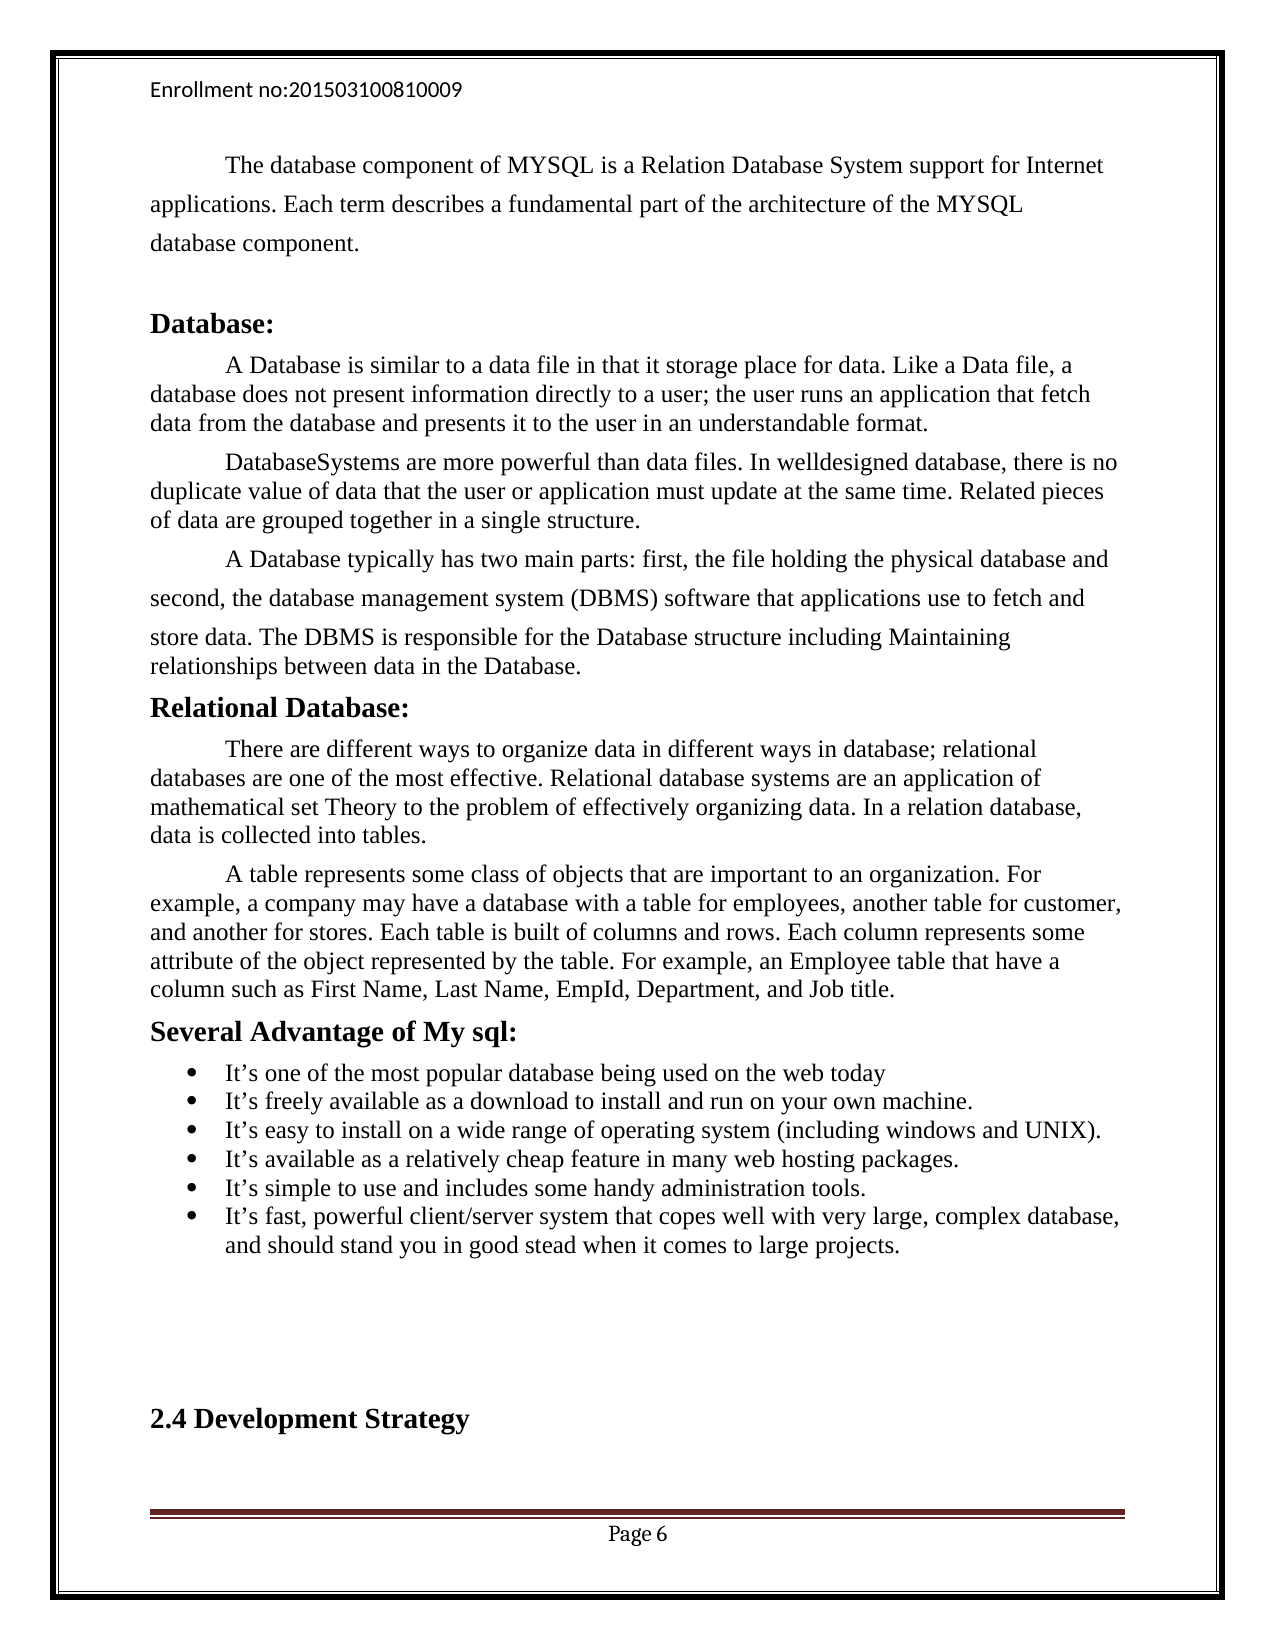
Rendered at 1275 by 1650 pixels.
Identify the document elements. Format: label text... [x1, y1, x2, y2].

text Several Advantage of My sql: [150, 1014, 1125, 1047]
text A Database typically has two main parts: first, the file holding the physical database and [150, 544, 1125, 573]
text store data. The DBMS is responsible for the Database structure including Maintaining relationships between data in the Database. [150, 622, 1125, 680]
text applications. Each term describes a fundamental part of the architecture of the MYSQL [150, 189, 1125, 218]
list It’s one of the most popular database being used on the web today [187, 1058, 1125, 1086]
text A Database is similar to a data file in that it storage place for data. Like a Data file, a database does not present information directly to a user; the user runs an application that fetch data from the database and presents it to the user in an understandable format. [150, 351, 1125, 437]
text 2.4 Development Strategy [150, 1401, 1125, 1435]
list It’s simple to use and includes some handy administration tools. [187, 1173, 1125, 1201]
text database component. [150, 228, 1125, 257]
text There are different ways to organize data in different ways in database; relational databases are one of the most effective. Relational database systems are an application of mathematical set Theory to the problem of effectively organizing data. In a relation database, data is collected into tables. [150, 734, 1125, 849]
text second, the database management system (DBMS) software that applications use to fetch and [150, 583, 1125, 612]
list It’s fast, powerful client/server system that copes well with very large, complex database, and should stand you in good stead when it comes to large projects. [187, 1201, 1125, 1259]
text Relational Database: [150, 690, 1125, 724]
list It’s easy to install on a wide range of operating system (including windows and UNIX). [187, 1115, 1125, 1144]
text The database component of MYSQL is a Relation Database System support for Internet [150, 150, 1125, 179]
list It’s available as a relatively cheap feature in many web hosting packages. [187, 1144, 1125, 1173]
text DatabaseSystems are more powerful than data files. In welldesigned database, there is no duplicate value of data that the user or application must update at the same time. Related pieces of data are grouped together in a single structure. [150, 447, 1125, 533]
list It’s freely available as a download to install and run on your own machine. [187, 1086, 1125, 1115]
text A table represents some class of objects that are important to an organization. For example, a company may have a database with a table for employees, another table for customer, and another for stores. Each table is built of columns and rows. Each column represents some attribute of the object represented by the table. For example, an Employee table that have a column such as First Name, Last Name, EmpId, Department, and Job title. [150, 859, 1125, 1003]
text Database: [150, 307, 1125, 340]
